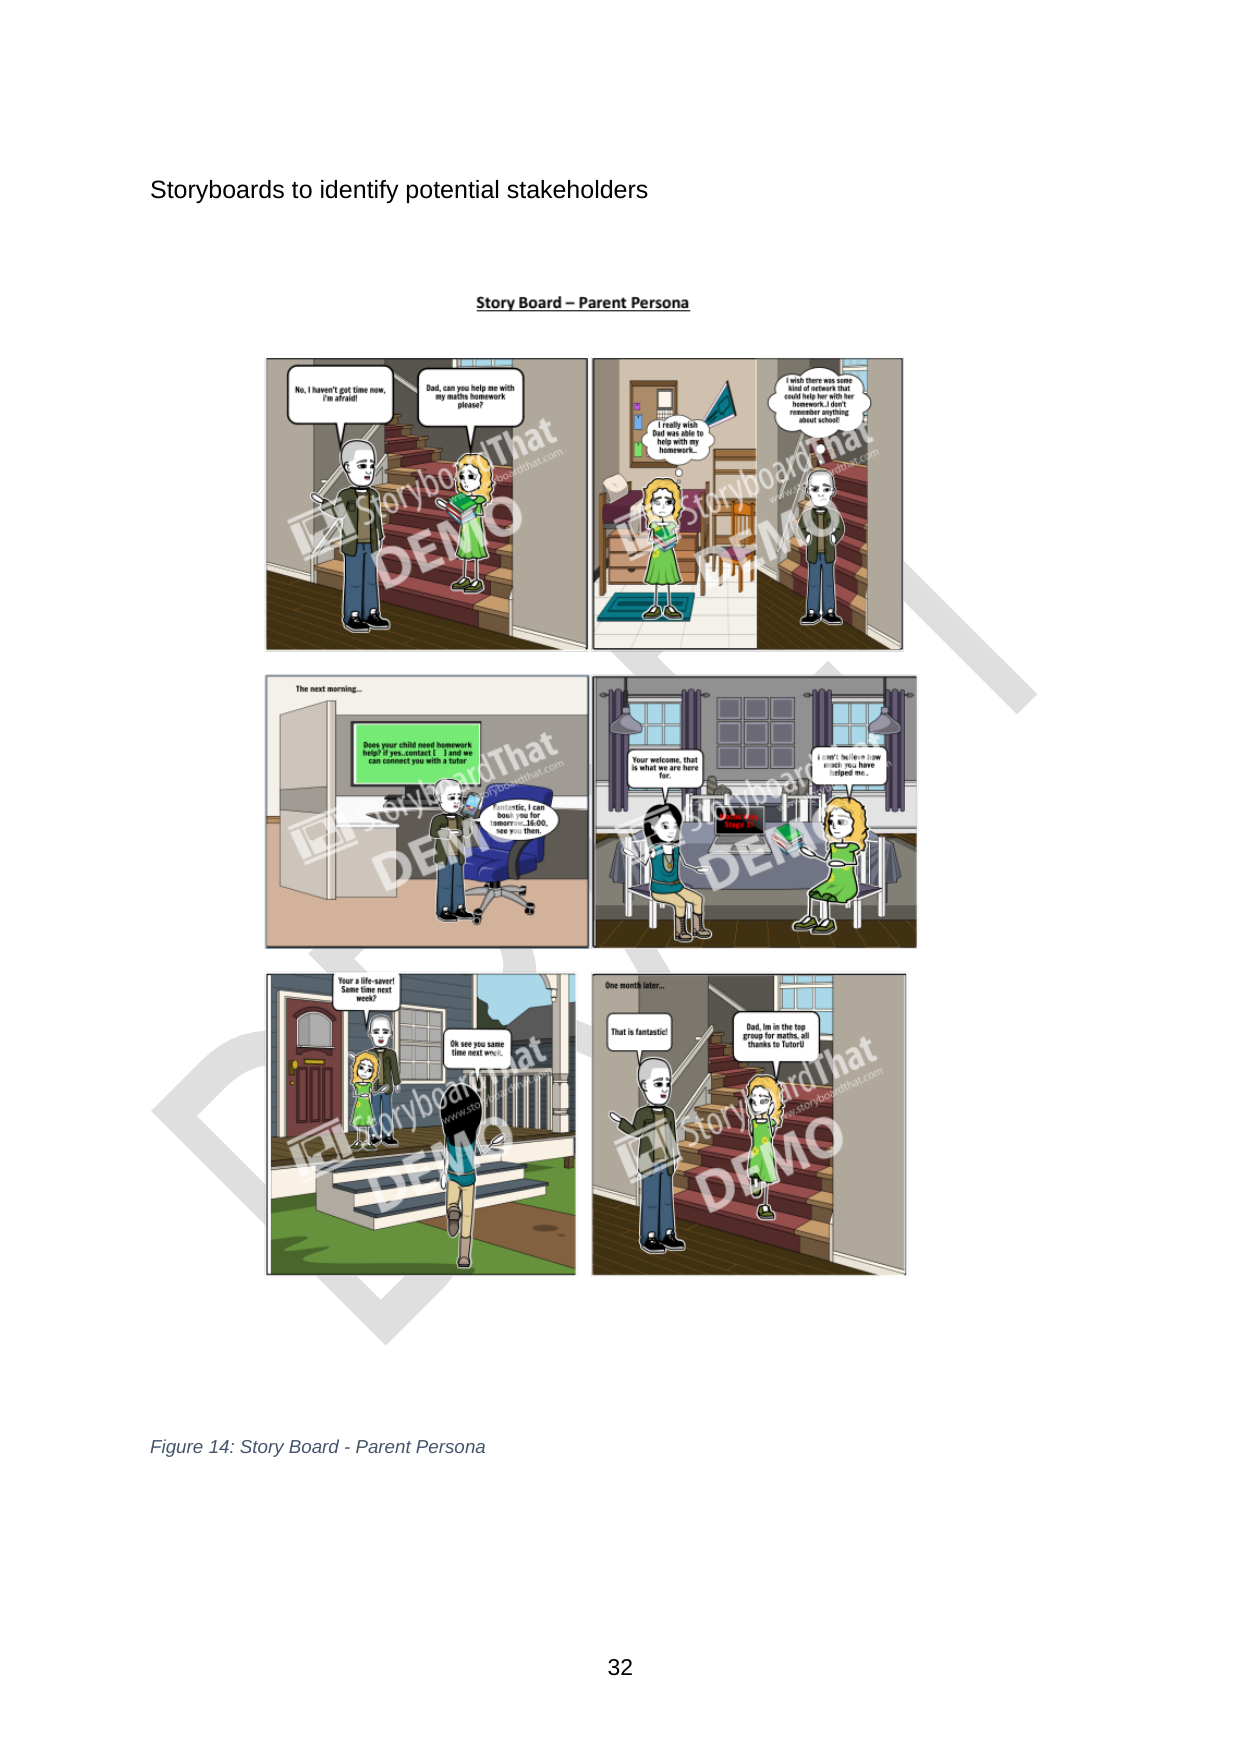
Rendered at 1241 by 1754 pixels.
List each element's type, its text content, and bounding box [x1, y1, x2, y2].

text Storyboards to identify potential stakeholders [150, 175, 1090, 204]
